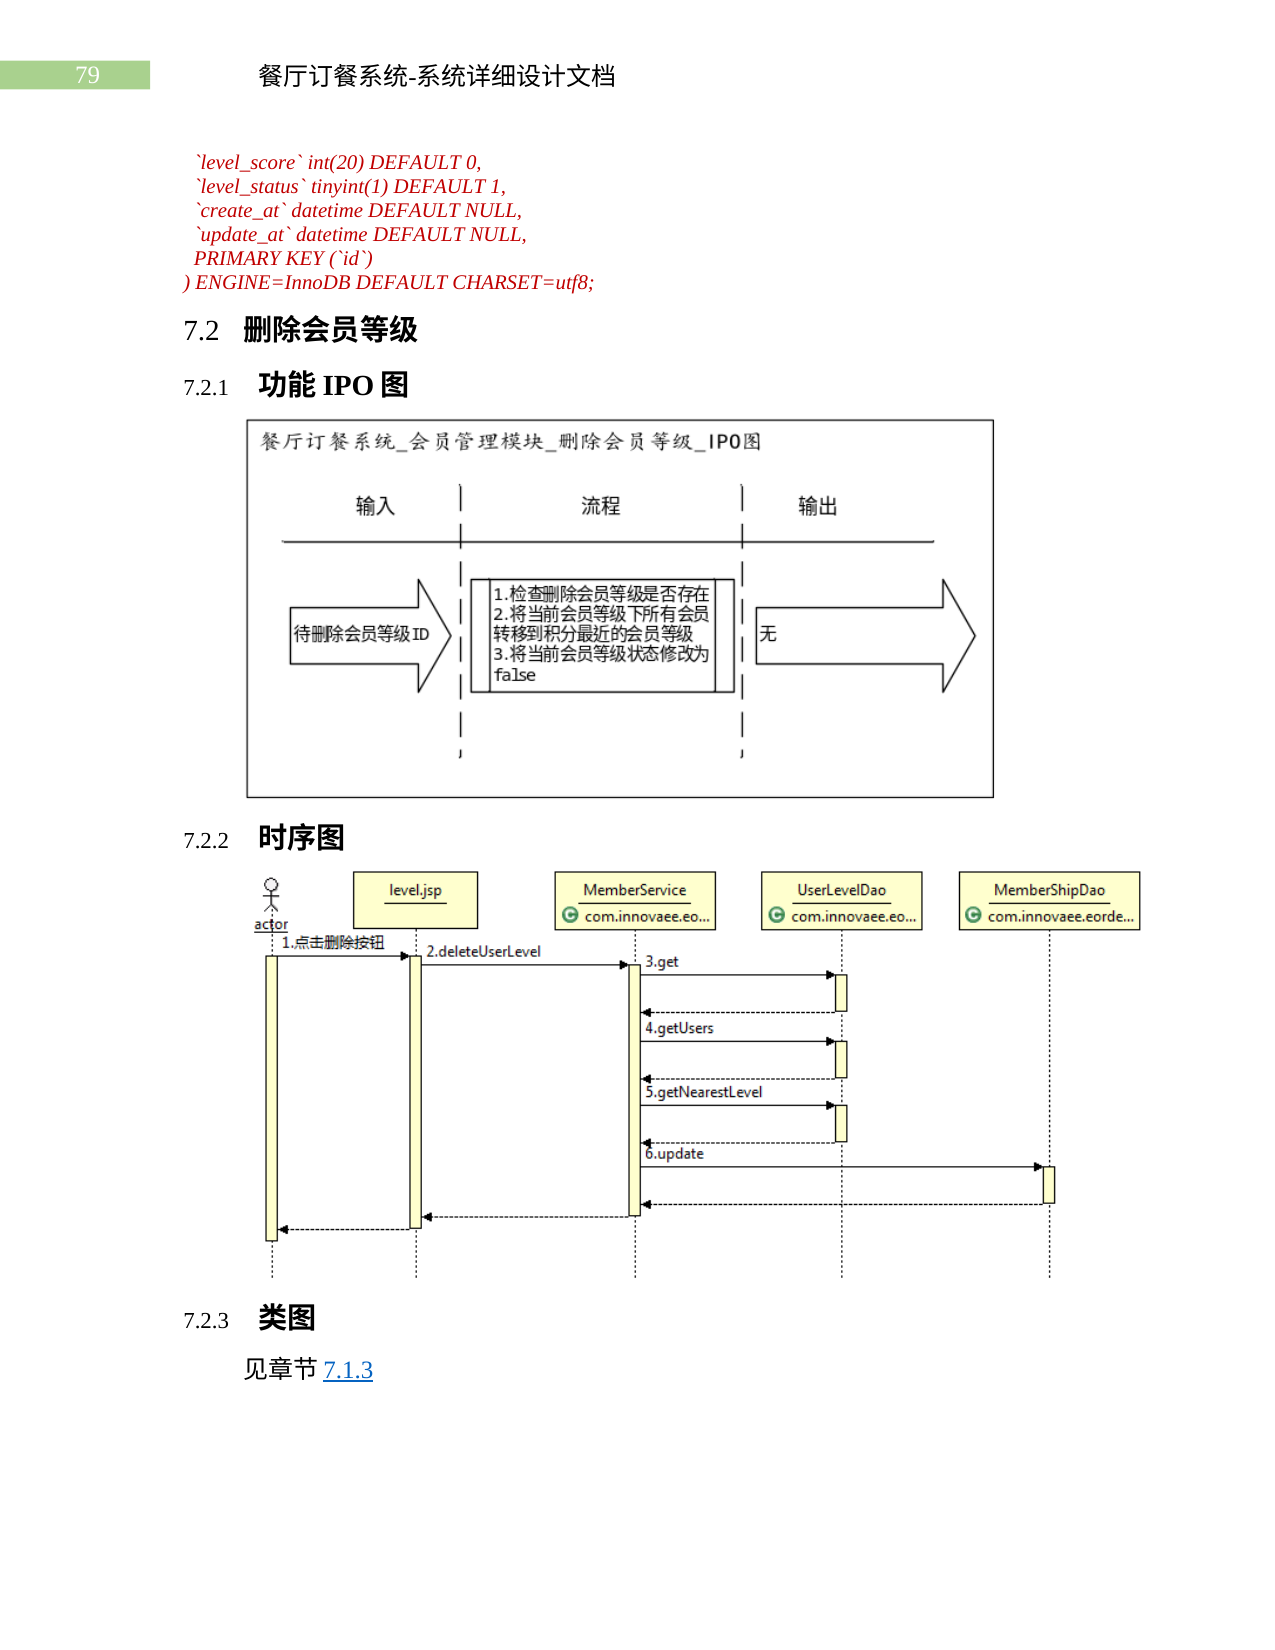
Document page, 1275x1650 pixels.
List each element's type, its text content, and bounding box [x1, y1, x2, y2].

picture [243, 869, 1148, 1283]
text `update_at` datetime DEFAULT NULL, [183, 222, 1088, 246]
text 见章节7.1.3 [183, 1350, 1088, 1386]
text PRIMARY KEY (`id`) [183, 246, 1088, 270]
subtitle 时序图 [183, 815, 1088, 857]
text ) ENGINE=InnoDB DEFAULT CHARSET=utf8; [183, 270, 1088, 294]
subtitle 功能IPO图 [183, 362, 1088, 404]
subtitle 删除会员等级 [183, 307, 1088, 349]
text `create_at` datetime DEFAULT NULL, [183, 198, 1088, 222]
text `level_score` int(20) DEFAULT 0, [183, 150, 1088, 174]
text `level_status` tinyint(1) DEFAULT 1, [183, 174, 1088, 198]
subtitle 类图 [183, 1295, 1088, 1337]
